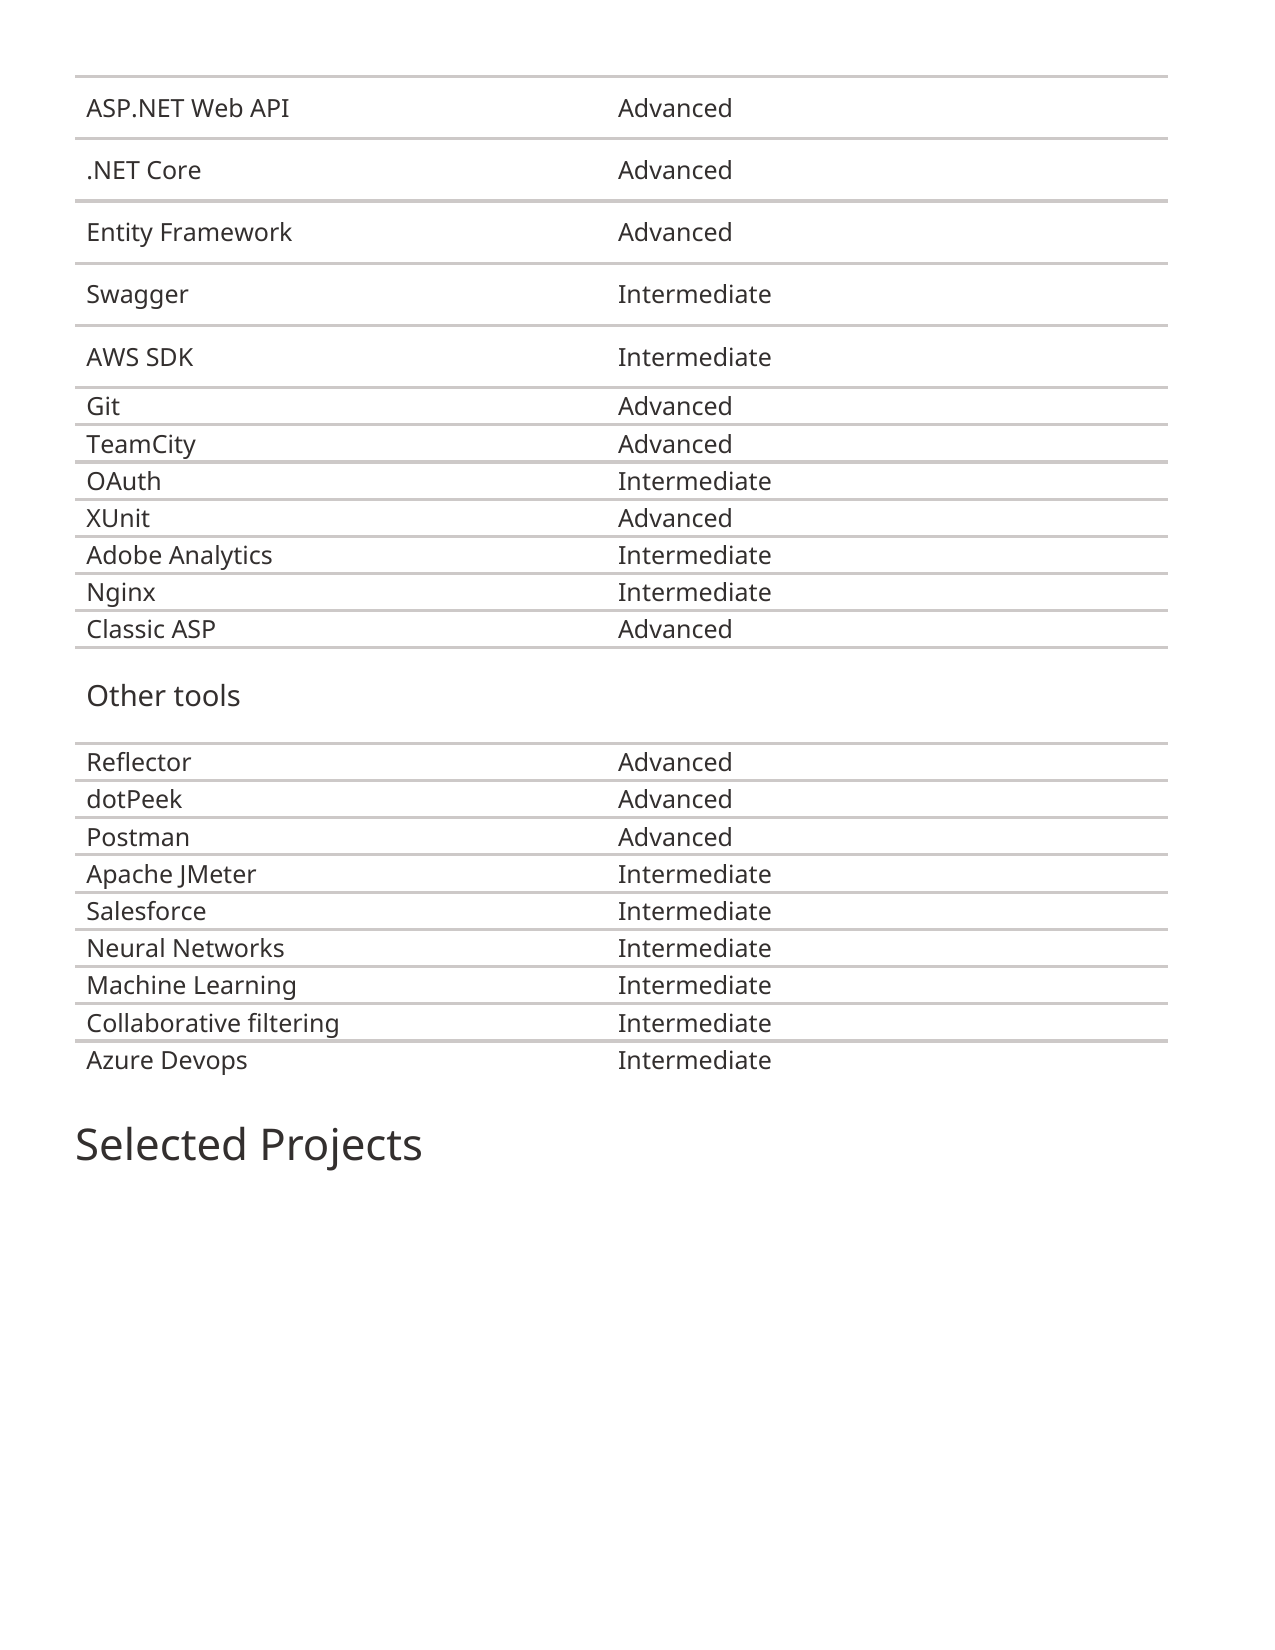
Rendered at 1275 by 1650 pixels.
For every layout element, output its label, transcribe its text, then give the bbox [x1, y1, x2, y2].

table_cell AWS SDK [75, 327, 607, 386]
table_cell Apache JMeter [75, 856, 607, 891]
table_cell Nginx [75, 575, 607, 609]
table_cell Intermediate [607, 856, 1168, 891]
table_cell Advanced [607, 426, 1168, 460]
table_cell Neural Networks [75, 931, 607, 965]
table_cell Advanced [607, 389, 1168, 423]
table_cell Postman [75, 819, 607, 853]
table_cell .NET Core [75, 140, 607, 199]
table_cell Entity Framework [75, 203, 607, 262]
table_cell Intermediate [607, 538, 1168, 572]
table_cell Intermediate [607, 464, 1168, 497]
table_cell Intermediate [607, 1043, 1168, 1076]
table_cell OAuth [75, 464, 607, 497]
table_cell Git [75, 389, 607, 423]
table_cell TeamCity [75, 426, 607, 460]
table_cell Collaborative filtering [75, 1005, 607, 1039]
table_cell Intermediate [607, 265, 1168, 324]
table_cell Salesforce [75, 894, 607, 928]
subtitle Selected Projects [75, 1114, 1200, 1173]
table_cell Advanced [607, 78, 1168, 137]
table_cell Advanced [607, 745, 1168, 779]
table_cell Intermediate [607, 327, 1168, 386]
table_cell Advanced [607, 612, 1168, 646]
table_cell Intermediate [607, 1005, 1168, 1039]
table_cell Intermediate [607, 931, 1168, 965]
table_cell Reflector [75, 745, 607, 779]
table_cell Machine Learning [75, 968, 607, 1002]
table_cell ASP.NET Web API [75, 78, 607, 137]
table_cell Advanced [607, 782, 1168, 816]
table_cell XUnit [75, 501, 607, 535]
table_cell Advanced [607, 819, 1168, 853]
table_cell Advanced [607, 140, 1168, 199]
table_cell Intermediate [607, 968, 1168, 1002]
table_cell Other tools [75, 649, 607, 742]
table_cell Adobe Analytics [75, 538, 607, 572]
table_cell Intermediate [607, 575, 1168, 609]
table_cell Intermediate [607, 894, 1168, 928]
table_cell Advanced [607, 203, 1168, 262]
table_cell Classic ASP [75, 612, 607, 646]
table_cell Swagger [75, 265, 607, 324]
table_cell dotPeek [75, 782, 607, 816]
table_cell Advanced [607, 501, 1168, 535]
table_cell Azure Devops [75, 1043, 607, 1076]
